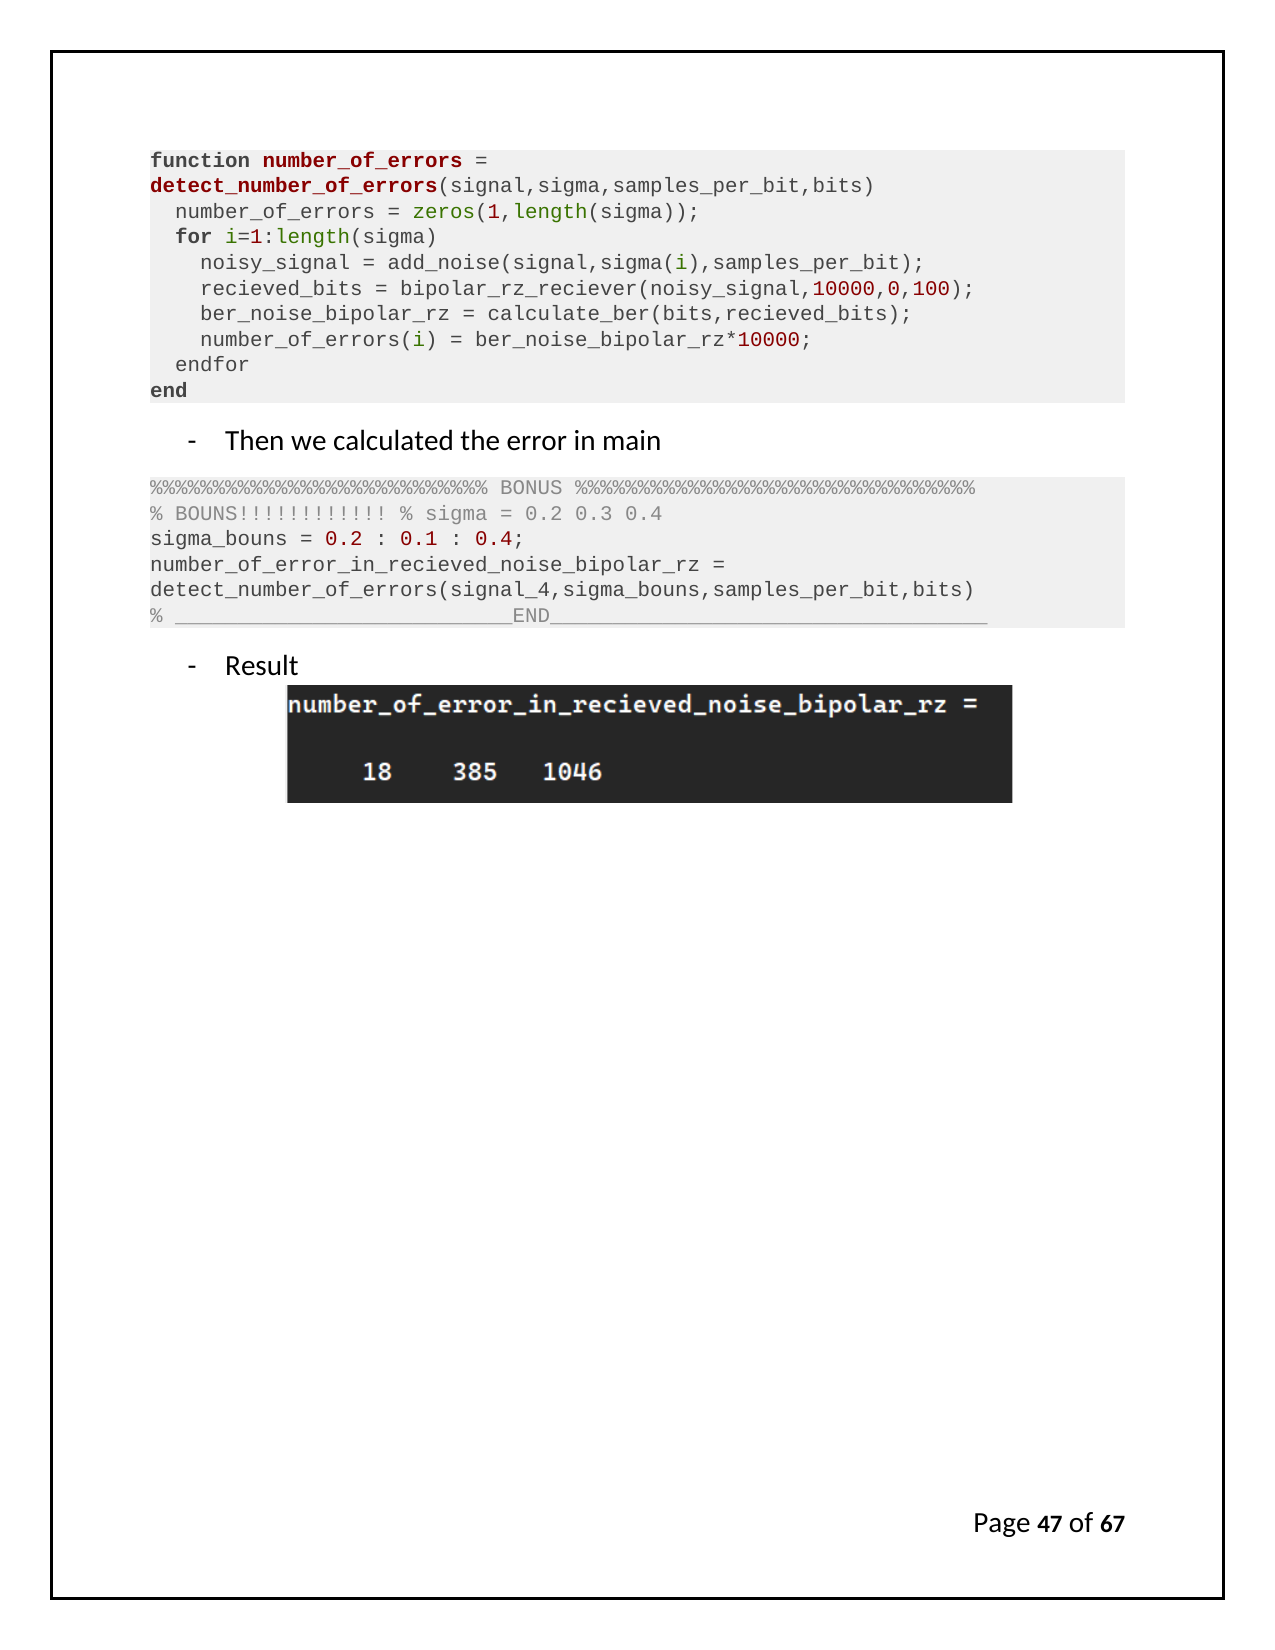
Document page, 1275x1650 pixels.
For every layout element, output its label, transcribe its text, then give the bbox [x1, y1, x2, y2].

list Then we calculated the error in main [187, 422, 1125, 457]
list Result [187, 647, 1125, 682]
text %%%%%%%%%%%%%%%%%%%%%%%%%%% BONUS %%%%%%%%%%%%%%%%%%%%%%%%%%%%%%%% % BOUNS!!!!!!!!!!!! % sigma = 0.2 0.3 0.4 sigma_bouns = 0.2 : 0.1 : 0.4; number_of_error_in_recieved_noise_bipolar_rz = detect_number_of_errors(signal_4,sigma_bouns,samples_per_bit,bits) % ___________________________END___________________________________ [150, 477, 1125, 628]
text function number_of_errors = detect_number_of_errors(signal,sigma,samples_per_bit,bits) number_of_errors = zeros(1,length(sigma)); for i=1:length(sigma) noisy_signal = add_noise(signal,sigma(i),samples_per_bit); recieved_bits = bipolar_rz_reciever(noisy_signal,10000,0,100); ber_noise_bipolar_rz = calculate_ber(bits,recieved_bits); number_of_errors(i) = ber_noise_bipolar_rz*10000; endfor end [150, 150, 1125, 403]
picture [285, 685, 1013, 803]
